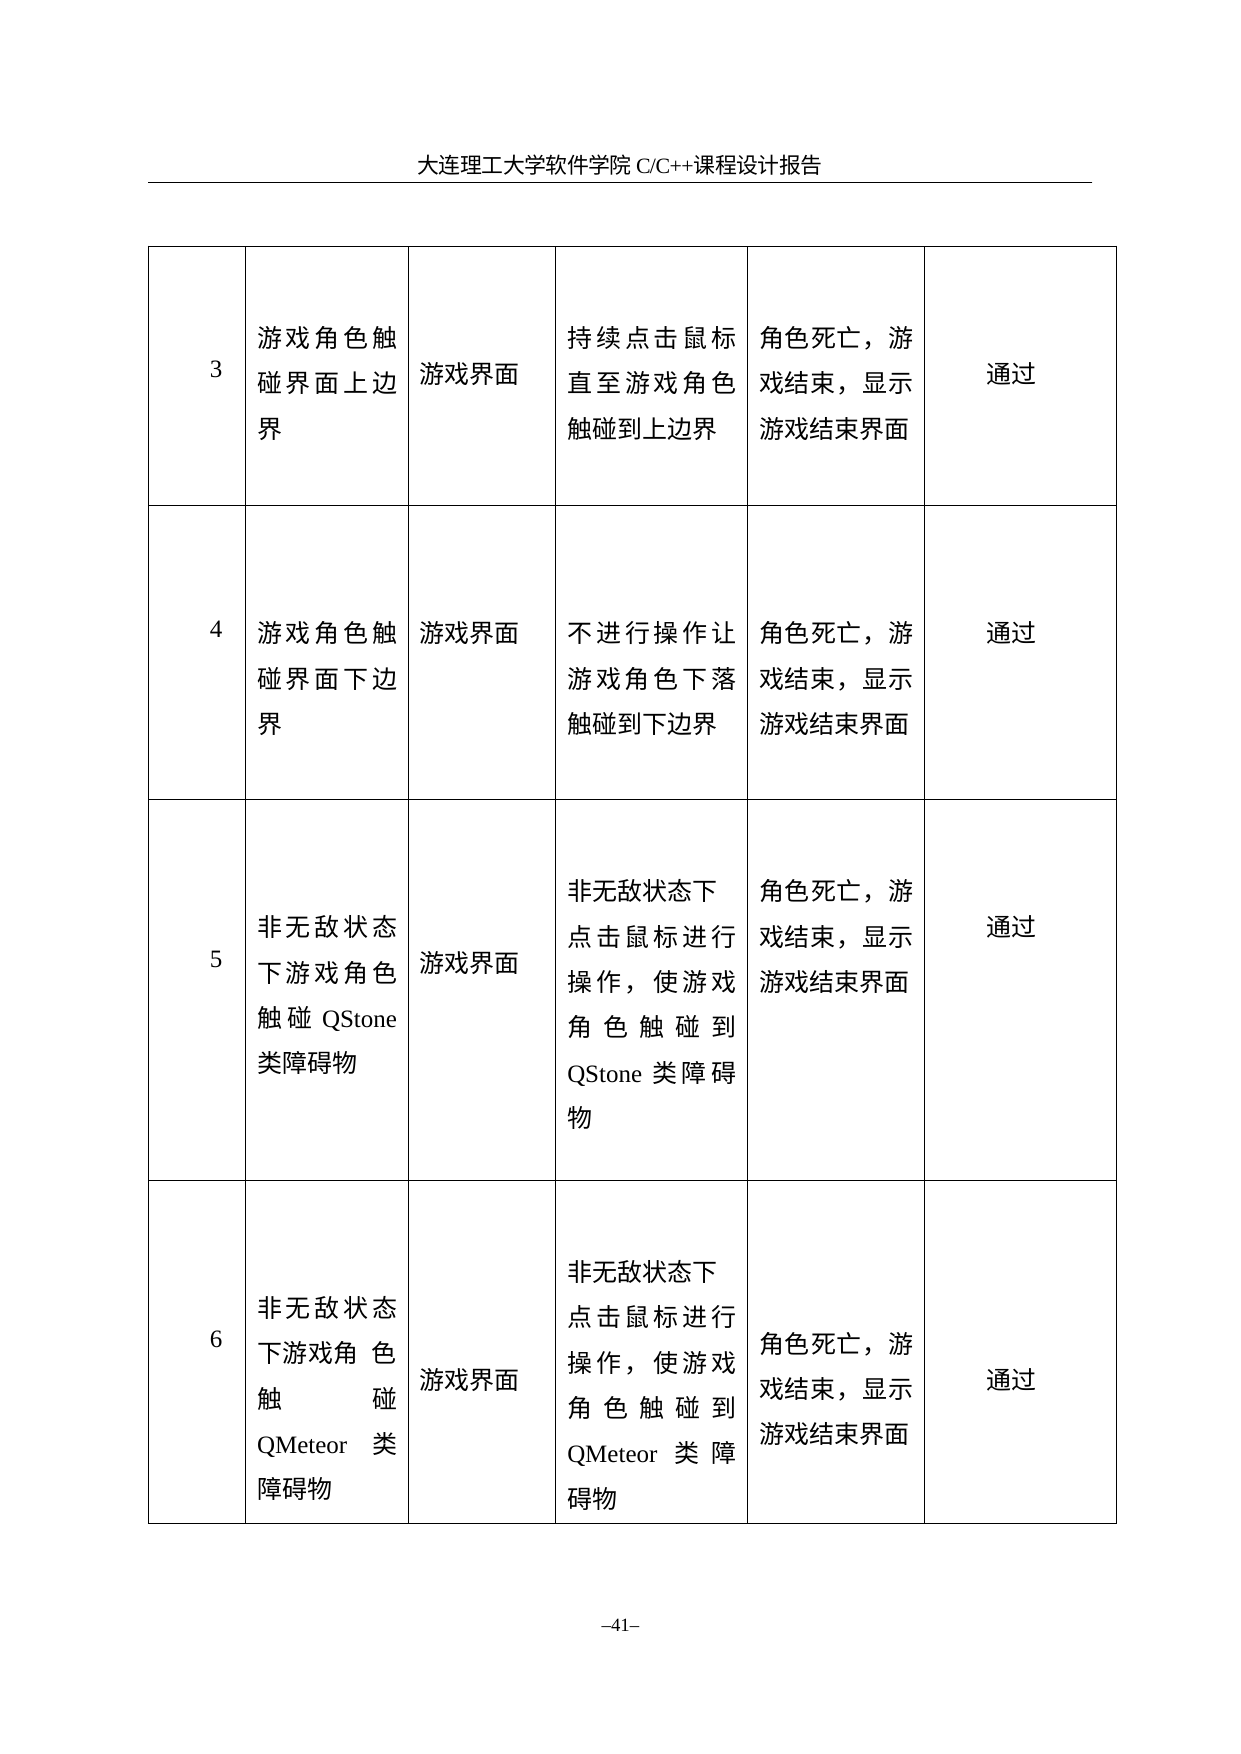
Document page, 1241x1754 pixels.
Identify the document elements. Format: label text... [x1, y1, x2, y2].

table_cell 角色死亡，游戏结束，显示游戏结束界面 [748, 506, 924, 799]
table_cell 游戏界面 [409, 1181, 555, 1522]
table_cell 持续点击鼠标直至游戏角色触碰到上边界 [556, 247, 747, 505]
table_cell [246, 1181, 408, 1522]
table_cell 非无敌状态下 点击鼠标进行操作，使游戏角色触碰到QStone类障碍物 [556, 800, 747, 1179]
table_cell 角色死亡，游戏结束，显示游戏结束界面 [748, 800, 924, 1179]
table_cell 通过 [925, 800, 1116, 1179]
table_cell 游戏界面 [409, 800, 555, 1179]
table_cell 游戏界面 [409, 506, 555, 799]
table_cell 3 [149, 247, 245, 505]
table_cell 通过 [925, 506, 1116, 799]
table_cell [556, 1181, 747, 1522]
table_cell 不进行操作让游戏角色下落触碰到下边界 [556, 506, 747, 799]
table_cell 4 [149, 506, 245, 799]
table_cell 通过 [925, 1181, 1116, 1522]
table_cell 6 [149, 1181, 245, 1522]
table_cell 非无敌状态下游戏角色触碰QStone类障碍物 [246, 800, 408, 1179]
table_cell 游戏角色触碰界面上边界 [246, 247, 408, 505]
table_cell 5 [149, 800, 245, 1179]
table_cell 角色死亡，游戏结束，显示游戏结束界面 [748, 247, 924, 505]
table_cell 游戏界面 [409, 247, 555, 505]
table_cell 游戏角色触碰界面下边界 [246, 506, 408, 799]
table_cell 通过 [925, 247, 1116, 505]
table_cell 角色死亡，游戏结束，显示游戏结束界面 [748, 1181, 924, 1522]
